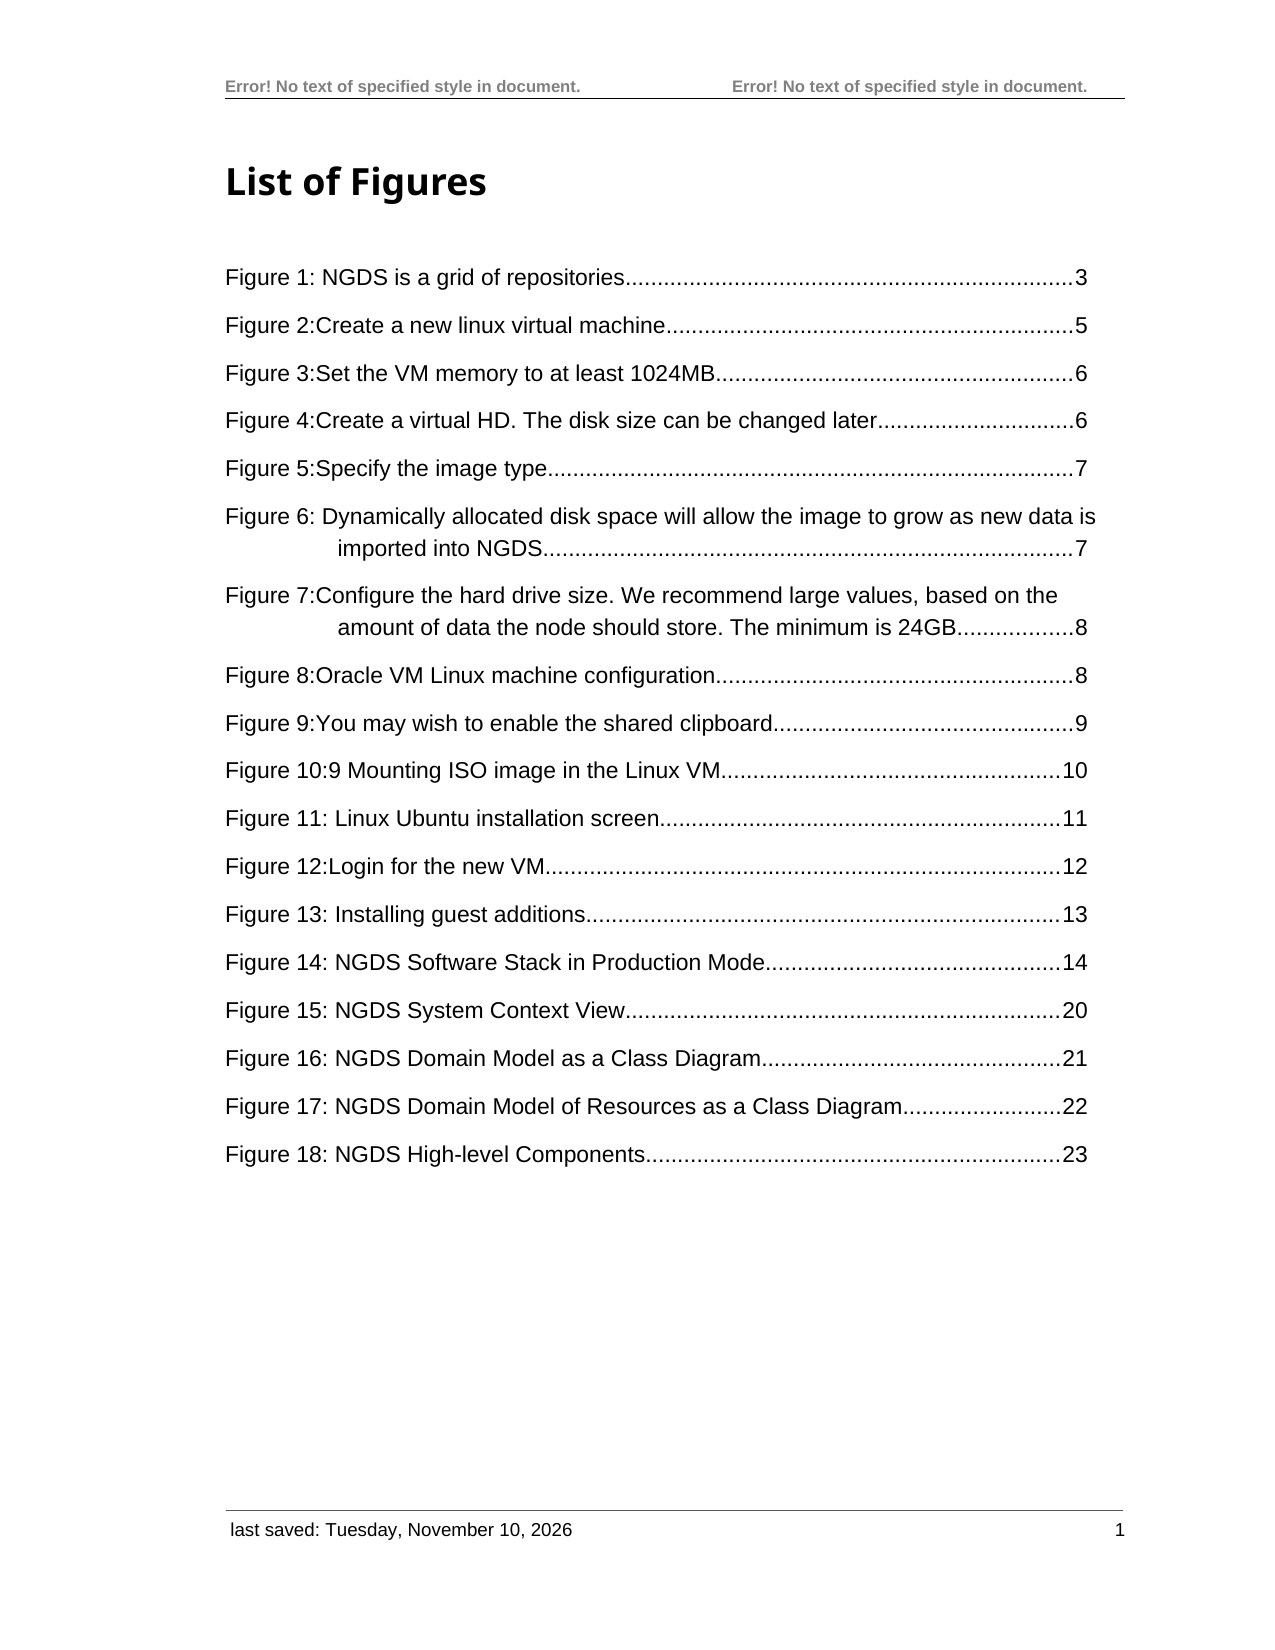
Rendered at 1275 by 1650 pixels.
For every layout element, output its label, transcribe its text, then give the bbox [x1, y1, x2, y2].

text Figure 11: Linux Ubuntu installation screen 11 [225, 801, 1125, 832]
text Figure 18: NGDS High-level Components 23 [225, 1136, 1125, 1167]
text Figure 13: Installing guest additions 13 [225, 896, 1125, 928]
text Figure 10:9 Mounting ISO image in the Linux VM 10 [225, 753, 1125, 784]
text Figure 8:Oracle VM Linux machine configuration 8 [225, 657, 1125, 688]
text Figure 6: Dynamically allocated disk space will allow the image to grow as new data is imported into NGDS 7 [225, 498, 1125, 561]
text Figure 3:Set the VM memory to at least 1024MB 6 [225, 355, 1125, 386]
text Figure 4:Create a virtual HD. The disk size can be changed later 6 [225, 403, 1125, 434]
text Figure 12:Login for the new VM 12 [225, 848, 1125, 880]
text Figure 16: NGDS Domain Model as a Class Diagram 21 [225, 1040, 1125, 1071]
text Figure 1: NGDS is a grid of repositories 3 [225, 259, 1125, 290]
text Figure 2:Create a new linux virtual machine 5 [225, 307, 1125, 338]
subtitle List of Figures [225, 151, 1125, 207]
text Figure 14: NGDS Software Stack in Production Mode. 14 [225, 944, 1125, 976]
text Figure 5:Specify the image type 7 [225, 451, 1125, 482]
text Figure 7:Configure the hard drive size. We recommend large values, based on the amount of data the node should store. The minimum is 24GB. 8 [225, 578, 1125, 640]
text Figure 9:You may wish to enable the shared clipboard 9 [225, 705, 1125, 736]
text Figure 17: NGDS Domain Model of Resources as a Class Diagram 22 [225, 1088, 1125, 1119]
text Figure 15: NGDS System Context View 20 [225, 992, 1125, 1023]
